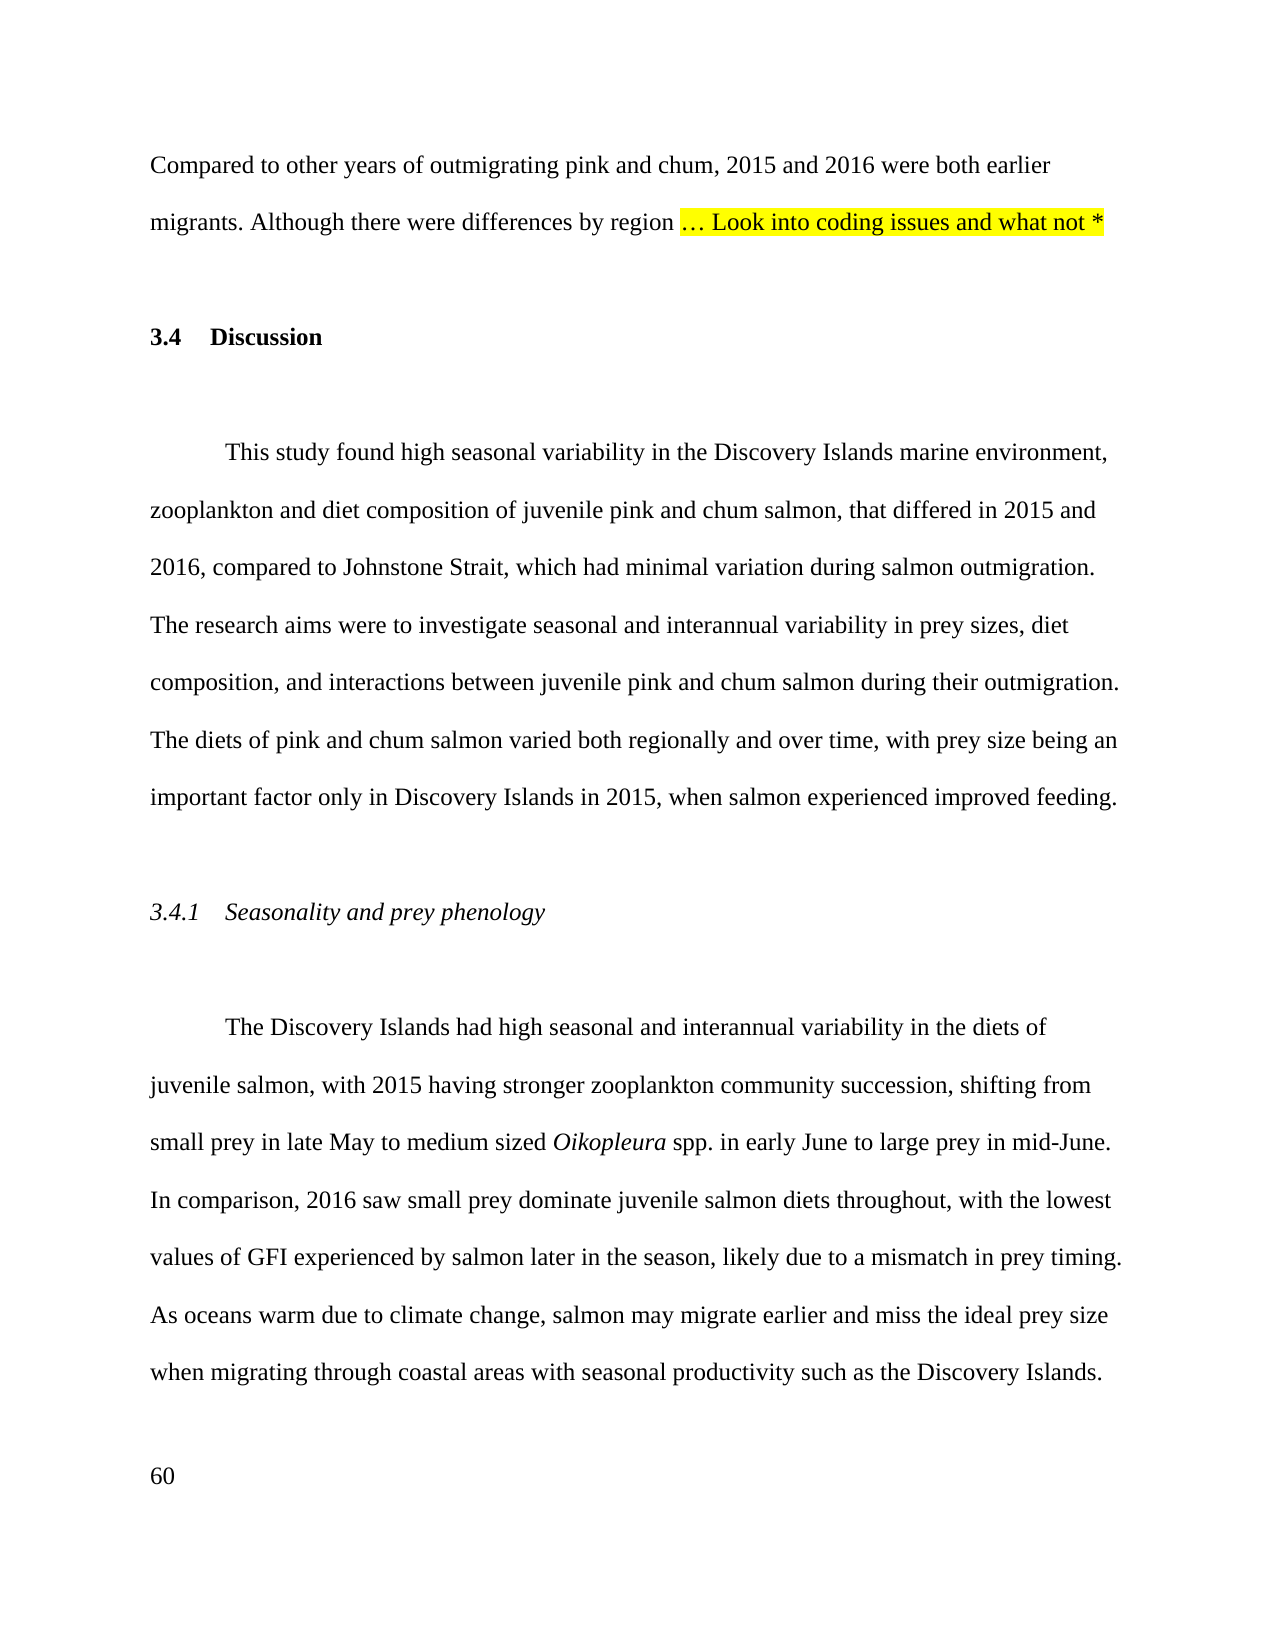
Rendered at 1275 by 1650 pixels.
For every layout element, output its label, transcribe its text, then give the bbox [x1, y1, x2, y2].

text This study found high seasonal variability in the Discovery Islands marine environment, zooplankton and diet composition of juvenile pink and chum salmon, that differed in 2015 and 2016, compared to Johnstone Strait, which had minimal variation during salmon outmigration. The research aims were to investigate seasonal and interannual variability in prey sizes, diet composition, and interactions between juvenile pink and chum salmon during their outmigration. The diets of pink and chum salmon varied both regionally and over time, with prey size being an important factor only in Discovery Islands in 2015, when salmon experienced improved feeding. [150, 437, 1125, 811]
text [150, 150, 1125, 236]
subtitle Discussion [150, 322, 1125, 351]
subtitle Seasonality and prey phenology [150, 897, 1125, 926]
text The Discovery Islands had high seasonal and interannual variability in the diets of juvenile salmon, with 2015 having stronger zooplankton community succession, shifting from small prey in late May to medium sized Oikopleura spp. in early June to large prey in mid-June. In comparison, 2016 saw small prey dominate juvenile salmon diets throughout, with the lowest values of GFI experienced by salmon later in the season, likely due to a mismatch in prey timing. As oceans warm due to climate change, salmon may migrate earlier and miss the ideal prey size when migrating through coastal areas with seasonal productivity such as the Discovery Islands. [150, 1012, 1125, 1386]
